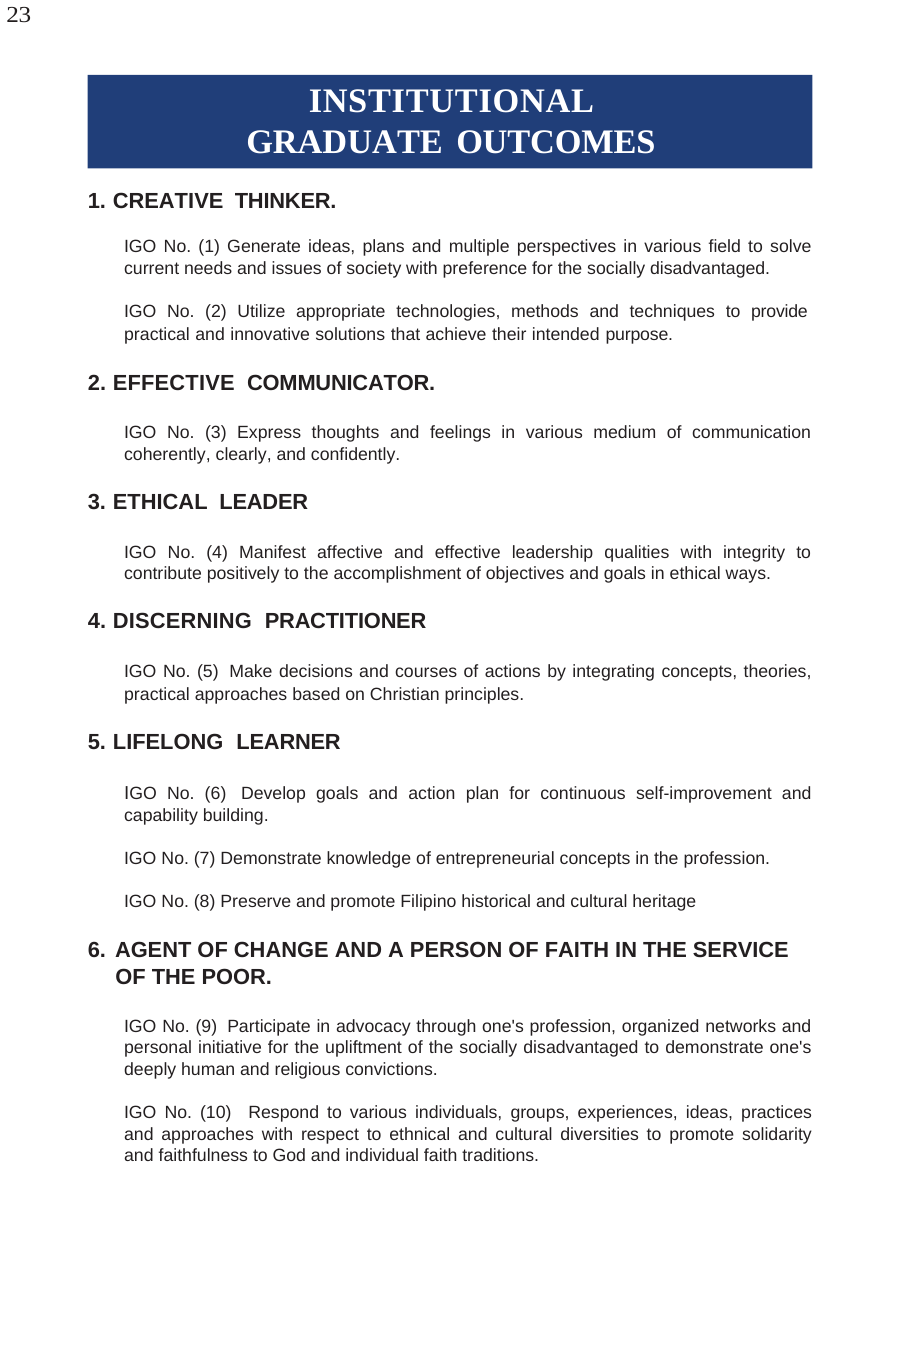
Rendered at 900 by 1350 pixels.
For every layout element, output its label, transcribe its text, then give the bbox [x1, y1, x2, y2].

text IGO No. (6) Develop goals and action plan for continuous self-improvement and capability building. [124, 782, 812, 825]
subtitle DISCERNING PRACTITIONER [88, 608, 846, 633]
subtitle LIFELONG LEARNER [88, 729, 846, 754]
subtitle CREATIVE THINKER. [88, 188, 846, 213]
text IGO No. (9) Participate in advocacy through one's profession, organized networks and personal initiative for the upliftment of the socially disadvantaged to demonstrate one's deeply human and religious convictions. [124, 1016, 812, 1079]
text practical and innovative solutions that achieve their intended purpose. [124, 324, 846, 344]
text IGO No. (4) Manifest affective and effective leadership qualities with integrity to contribute positively to the accomplishment of objectives and goals in ethical ways. [124, 541, 812, 583]
subtitle ETHICAL LEADER [88, 489, 846, 514]
text IGO No. (3) Express thoughts and feelings in various medium of communication coherently, clearly, and confidently. [124, 422, 812, 464]
text IGO No. (1) Generate ideas, plans and multiple perspectives in various field to solve current needs and issues of society with preference for the socially disadvantaged. [124, 236, 812, 278]
text IGO No. (2) Utilize appropriate technologies, methods and techniques to provide [124, 301, 846, 321]
text IGO No. (10) Respond to various individuals, groups, experiences, ideas, practices and approaches with respect to ethnical and cultural diversities to promote solidarity and faithfulness to God and individual faith traditions. [124, 1102, 812, 1165]
text IGO No. (7) Demonstrate knowledge of entrepreneurial concepts in the profession. IGO No. (8) Preserve and promote Filipino historical and cultural heritage [124, 848, 801, 912]
subtitle EFFECTIVE COMMUNICATOR. [88, 370, 846, 395]
text IGO No. (5) Make decisions and courses of actions by integrating concepts, theories, practical approaches based on Christian principles. [124, 661, 812, 704]
subtitle AGENT OF CHANGE AND A PERSON OF FAITH IN THE SERVICE OF THE POOR. [88, 937, 813, 989]
